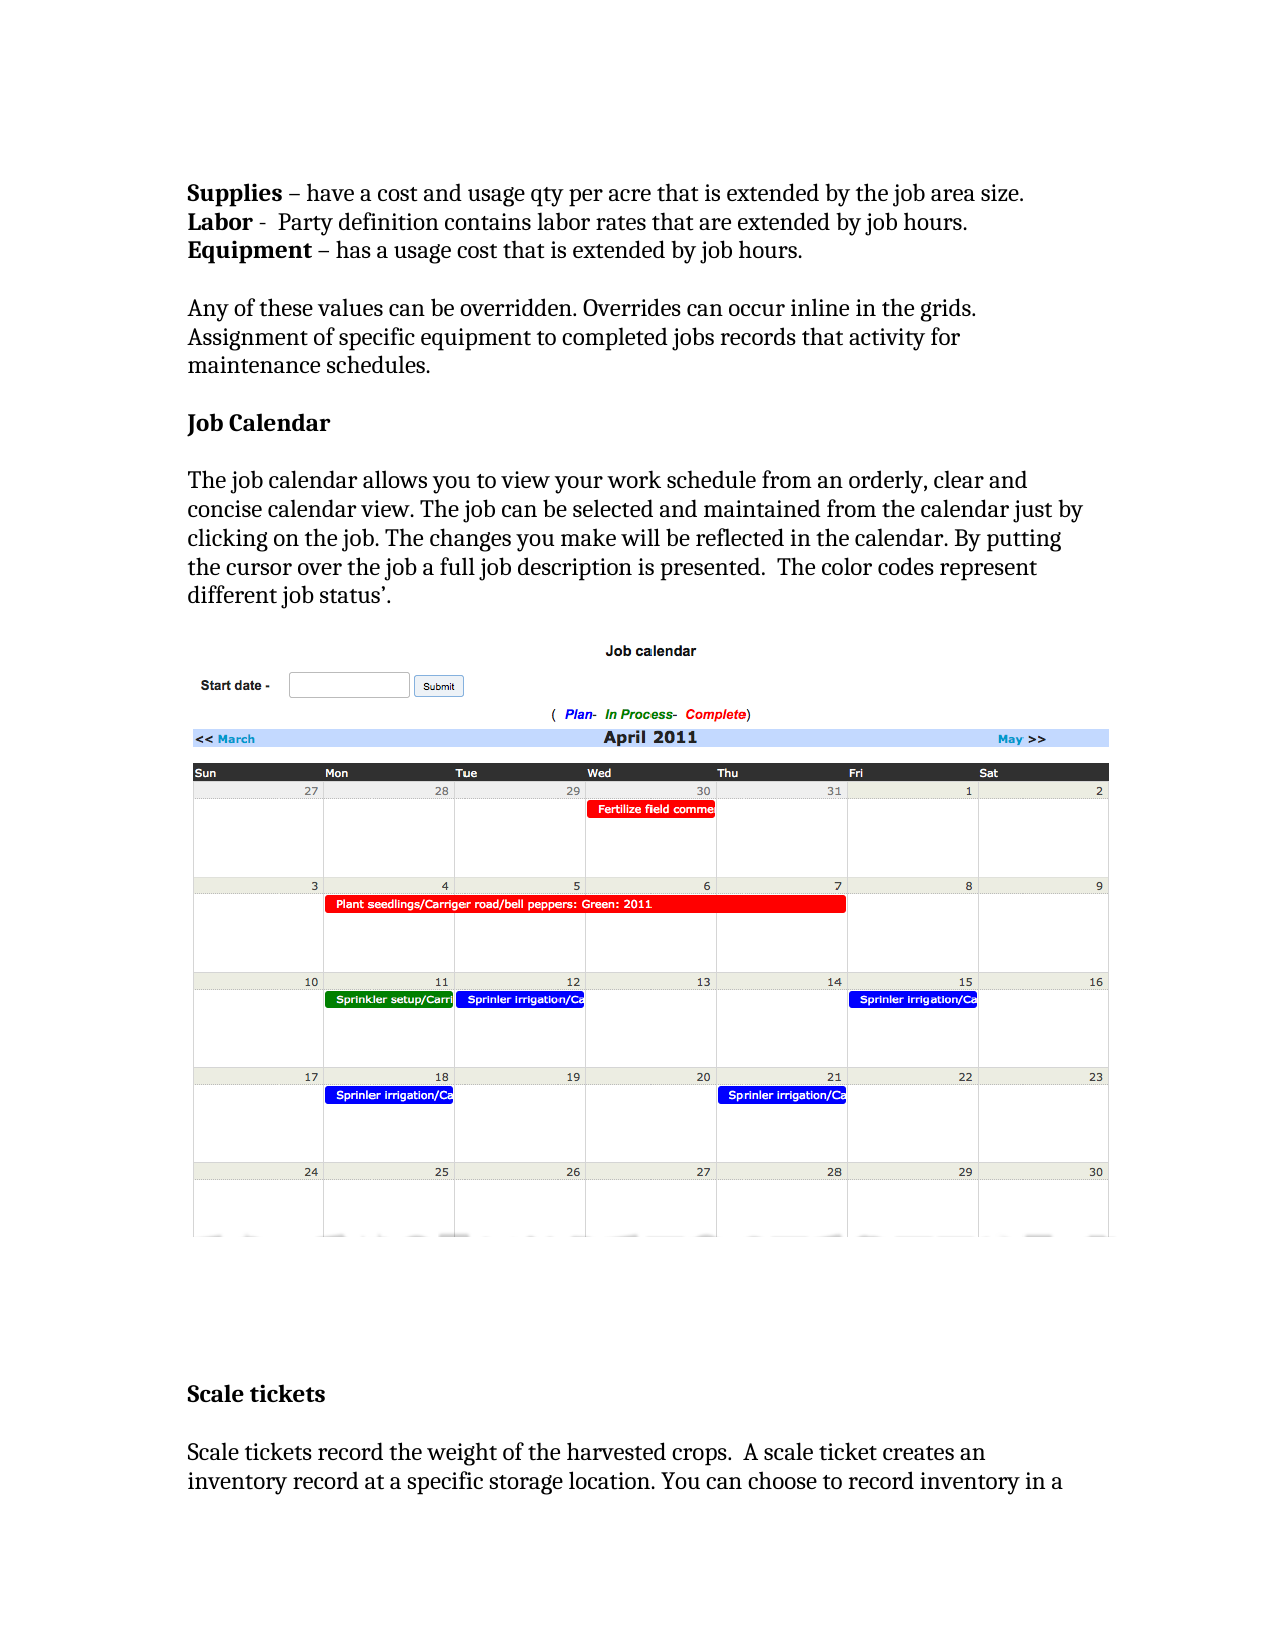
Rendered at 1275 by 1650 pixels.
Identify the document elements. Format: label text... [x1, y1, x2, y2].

text Assignment of specific equipment to completed jobs records that activity for maintenance schedules. [187, 322, 1087, 380]
picture [187, 638, 1117, 1237]
text Labor - Party definition contains labor rates that are extended by job hours. [187, 207, 1087, 236]
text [187, 1438, 1087, 1495]
text Equipment – has a usage cost that is extended by job hours. [187, 236, 1087, 265]
text Scale tickets [187, 1380, 1087, 1409]
text Any of these values can be overridden. Overrides can occur inline in the grids. [187, 294, 1087, 322]
text Job Calendar [187, 409, 1087, 437]
text Supplies – have a cost and usage qty per acre that is extended by the job area size. [187, 179, 1087, 207]
text The job calendar allows you to view your work schedule from an orderly, clear and concise calendar view. The job can be selected and maintained from the calendar just by clicking on the job. The changes you make will be reflected in the calendar. By putting the cursor over the job a full job description is presented. The color codes represent different job status’. [187, 466, 1087, 610]
